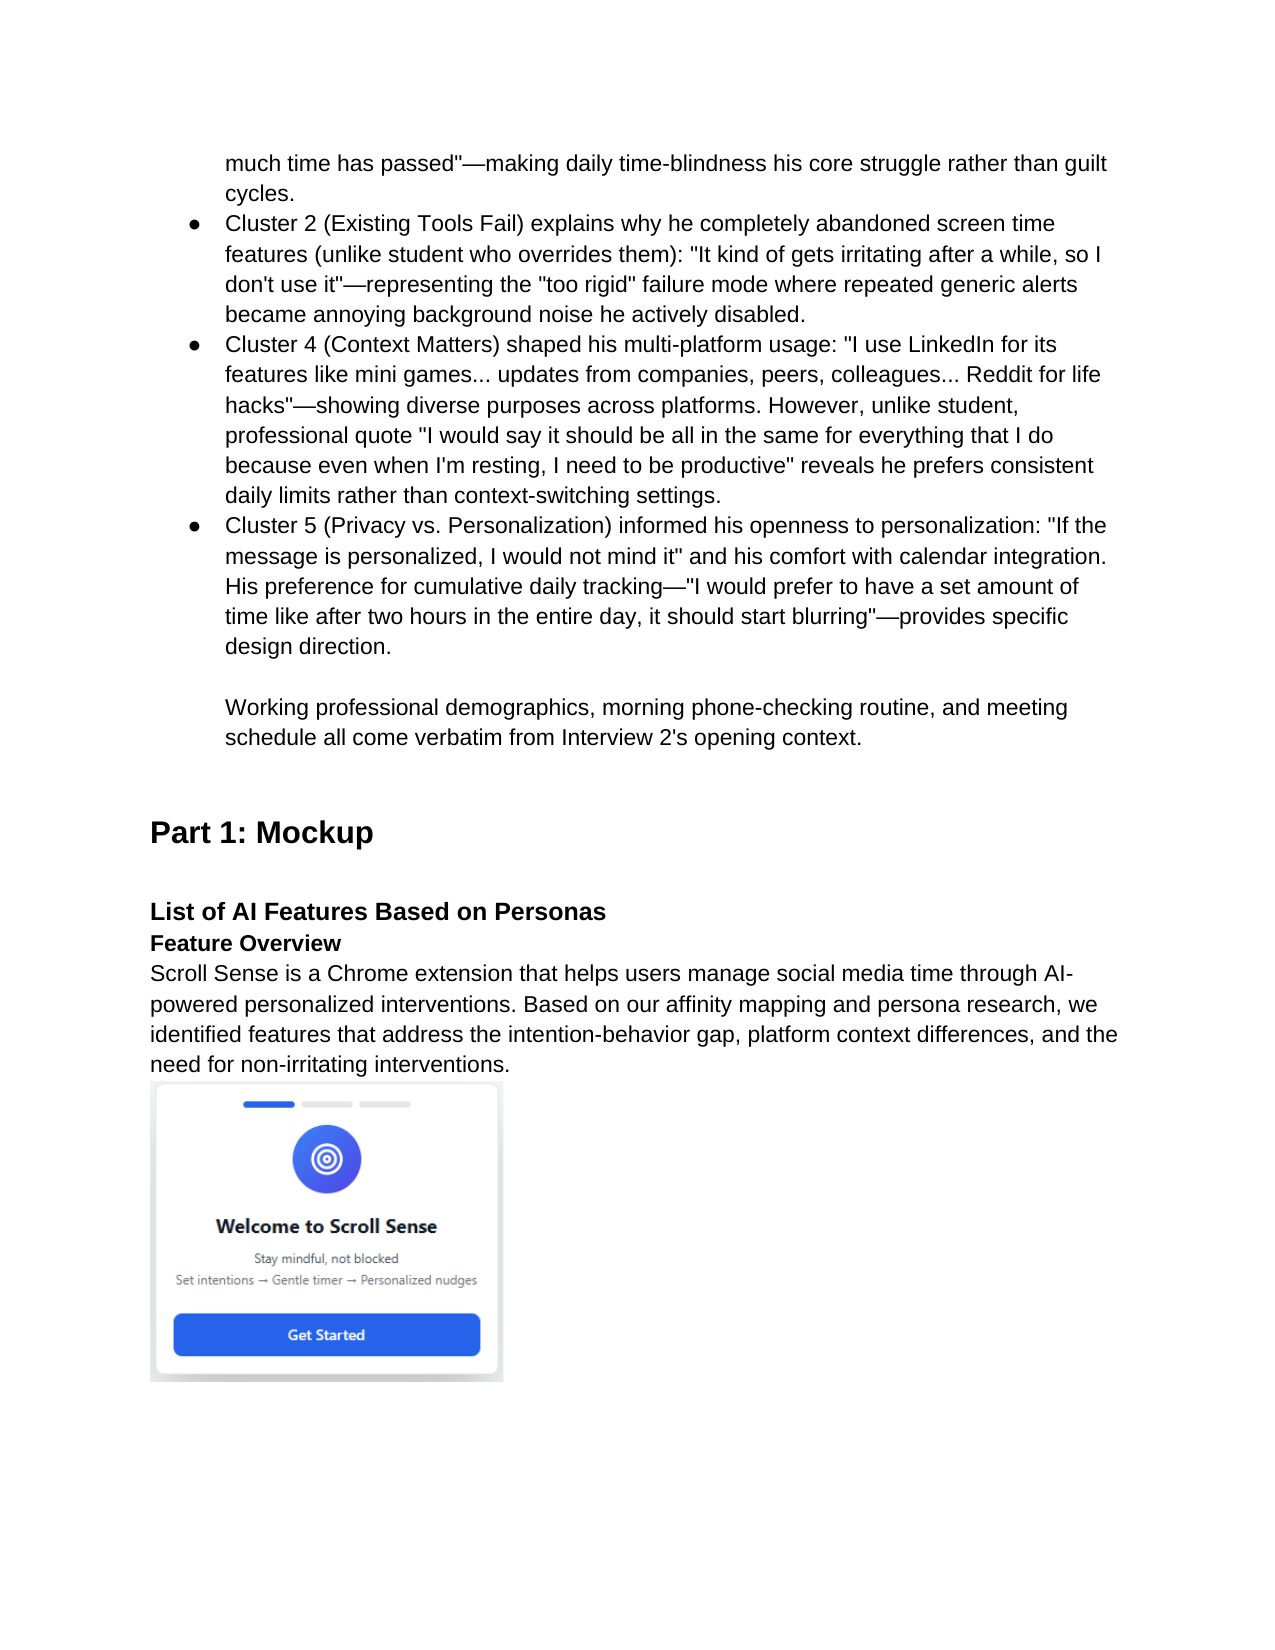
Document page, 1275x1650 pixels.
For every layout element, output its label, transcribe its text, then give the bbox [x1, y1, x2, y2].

list Cluster 4 (Context Matters) shaped his multi-platform usage: "I use LinkedIn for its features like mini games... updates from companies, peers, colleagues... Reddit for life hacks"—showing diverse purposes across platforms. However, unlike student, professional quote "I would say it should be all in the same for everything that I do because even when I'm resting, I need to be productive" reveals he prefers consistent daily limits rather than context-switching settings. [187, 331, 1125, 509]
text Scroll Sense is a Chrome extension that helps users manage social media time through AI-powered personalized interventions. Based on our affinity mapping and persona research, we identified features that address the intention-behavior gap, platform context differences, and the need for non-irritating interventions. [150, 960, 1125, 1077]
text Feature Overview [150, 930, 1125, 956]
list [187, 150, 1125, 207]
text List of AI Features Based on Personas [150, 897, 1125, 926]
text Part 1: Mockup [150, 814, 1125, 851]
text Working professional demographics, morning phone-checking routine, and meeting schedule all come verbatim from Interview 2's opening context. [225, 694, 1125, 750]
list Cluster 2 (Existing Tools Fail) explains why he completely abandoned screen time features (unlike student who overrides them): "It kind of gets irritating after a while, so I don't use it"—representing the "too rigid" failure mode where repeated generic alerts became annoying background noise he actively disabled. [187, 210, 1125, 327]
picture [150, 1081, 504, 1382]
list Cluster 5 (Privacy vs. Personalization) informed his openness to personalization: "If the message is personalized, I would not mind it" and his comfort with calendar integration. His preference for cumulative daily tracking—"I would prefer to have a set amount of time like after two hours in the entire day, it should start blurring"—provides specific design direction. [187, 512, 1125, 660]
